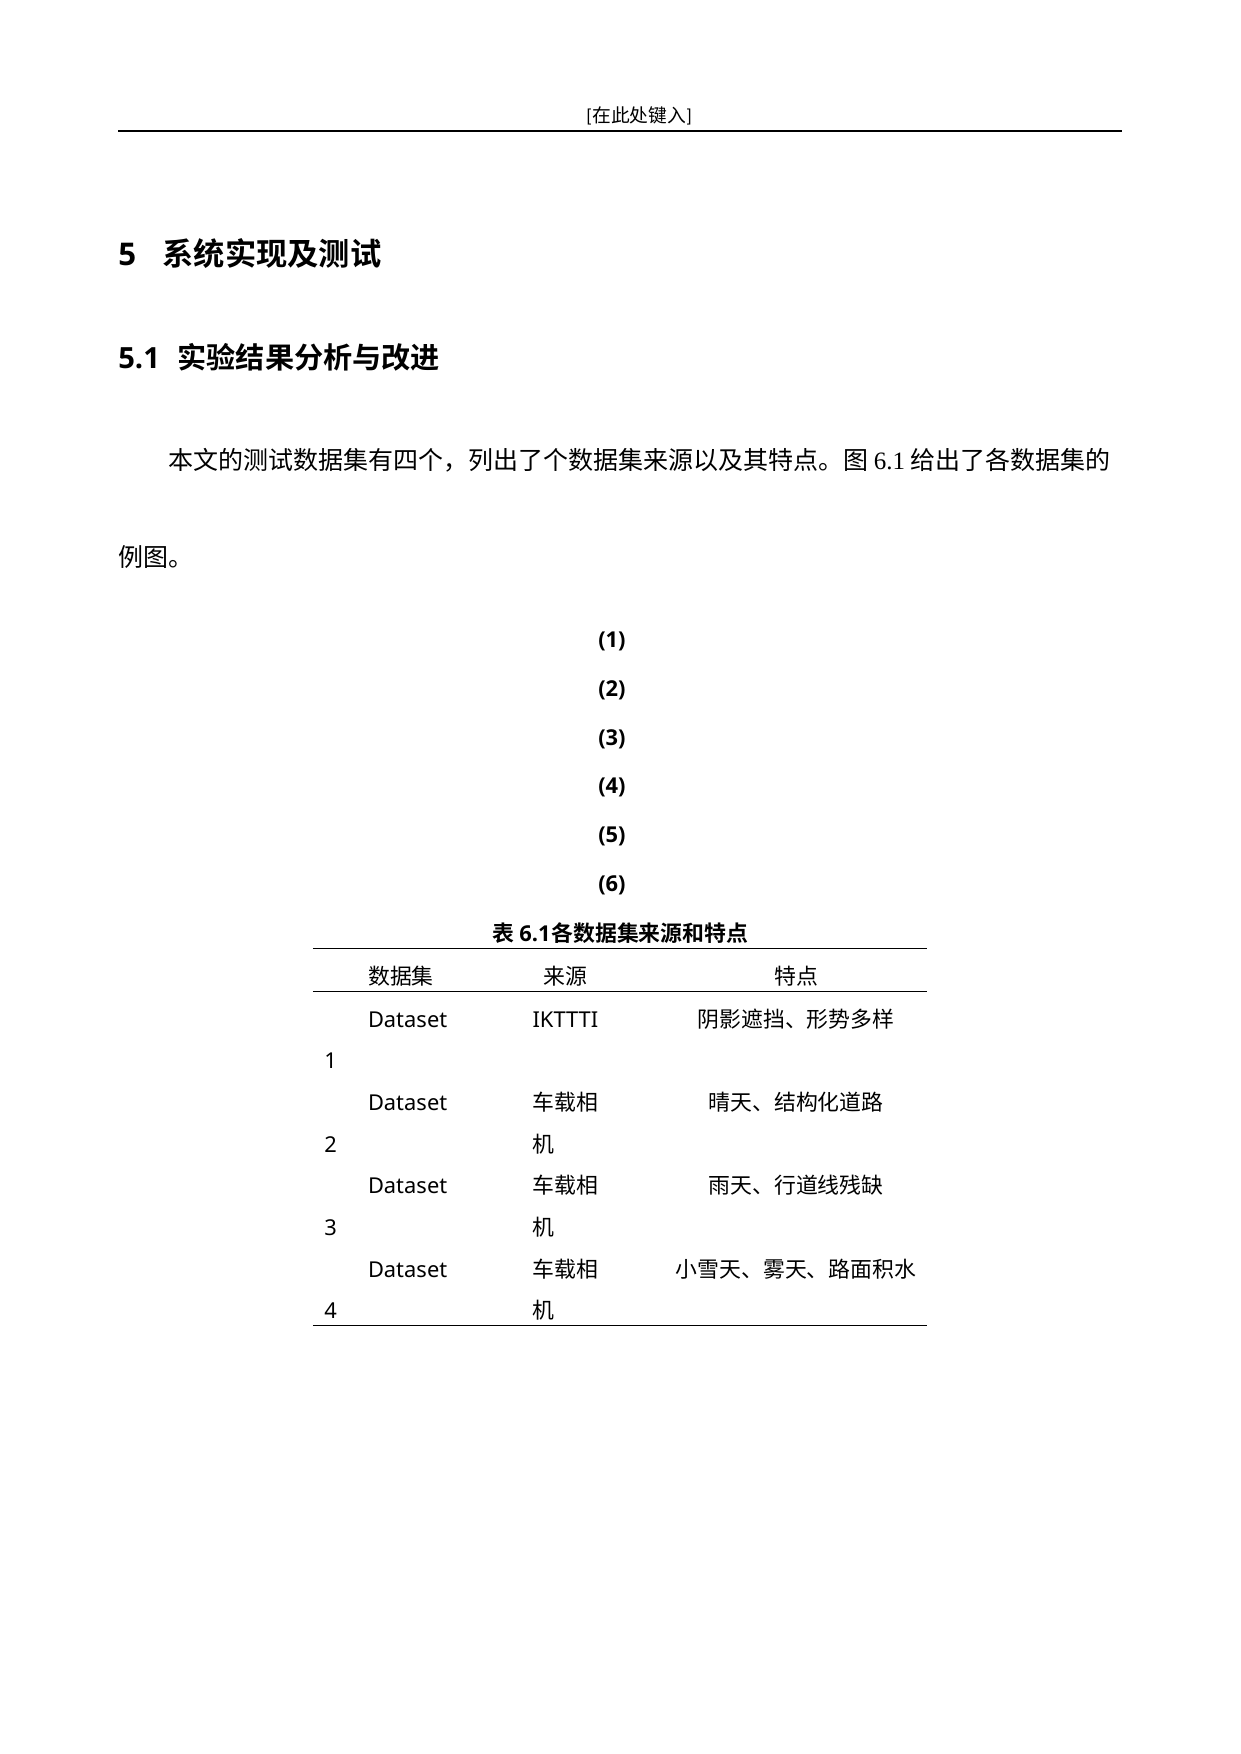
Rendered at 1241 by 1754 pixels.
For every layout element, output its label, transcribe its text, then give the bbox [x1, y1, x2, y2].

table_cell 车载相机 [467, 1158, 620, 1242]
table_cell 车载相机 [467, 1075, 620, 1158]
text 各数据集来源和特点 [118, 915, 1122, 948]
table_cell 车载相机 [467, 1242, 620, 1325]
table_header 来源 [467, 949, 620, 991]
table_header 特点 [620, 949, 927, 991]
table_cell 晴天、结构化道路 [620, 1075, 927, 1158]
text 本文的测试数据集有四个，列出了个数据集来源以及其特点。图 6.1给出了各数据集的例图。 [118, 426, 1122, 588]
table_cell Dataset2 [313, 1075, 467, 1158]
table_cell 雨天、行道线残缺 [620, 1158, 927, 1242]
table_header 数据集 [313, 949, 467, 991]
table_cell IKTTTI [467, 992, 620, 1075]
table_cell 阴影遮挡、形势多样 [620, 992, 927, 1075]
table_cell Dataset1 [313, 992, 467, 1075]
table_cell 小雪天、雾天、路面积水 [620, 1242, 927, 1325]
text 系统实现及测试 [118, 220, 1122, 285]
text 实验结果分析与改进 [118, 324, 1122, 389]
table_cell Dataset3 [313, 1158, 467, 1242]
table_cell Dataset4 [313, 1242, 467, 1325]
